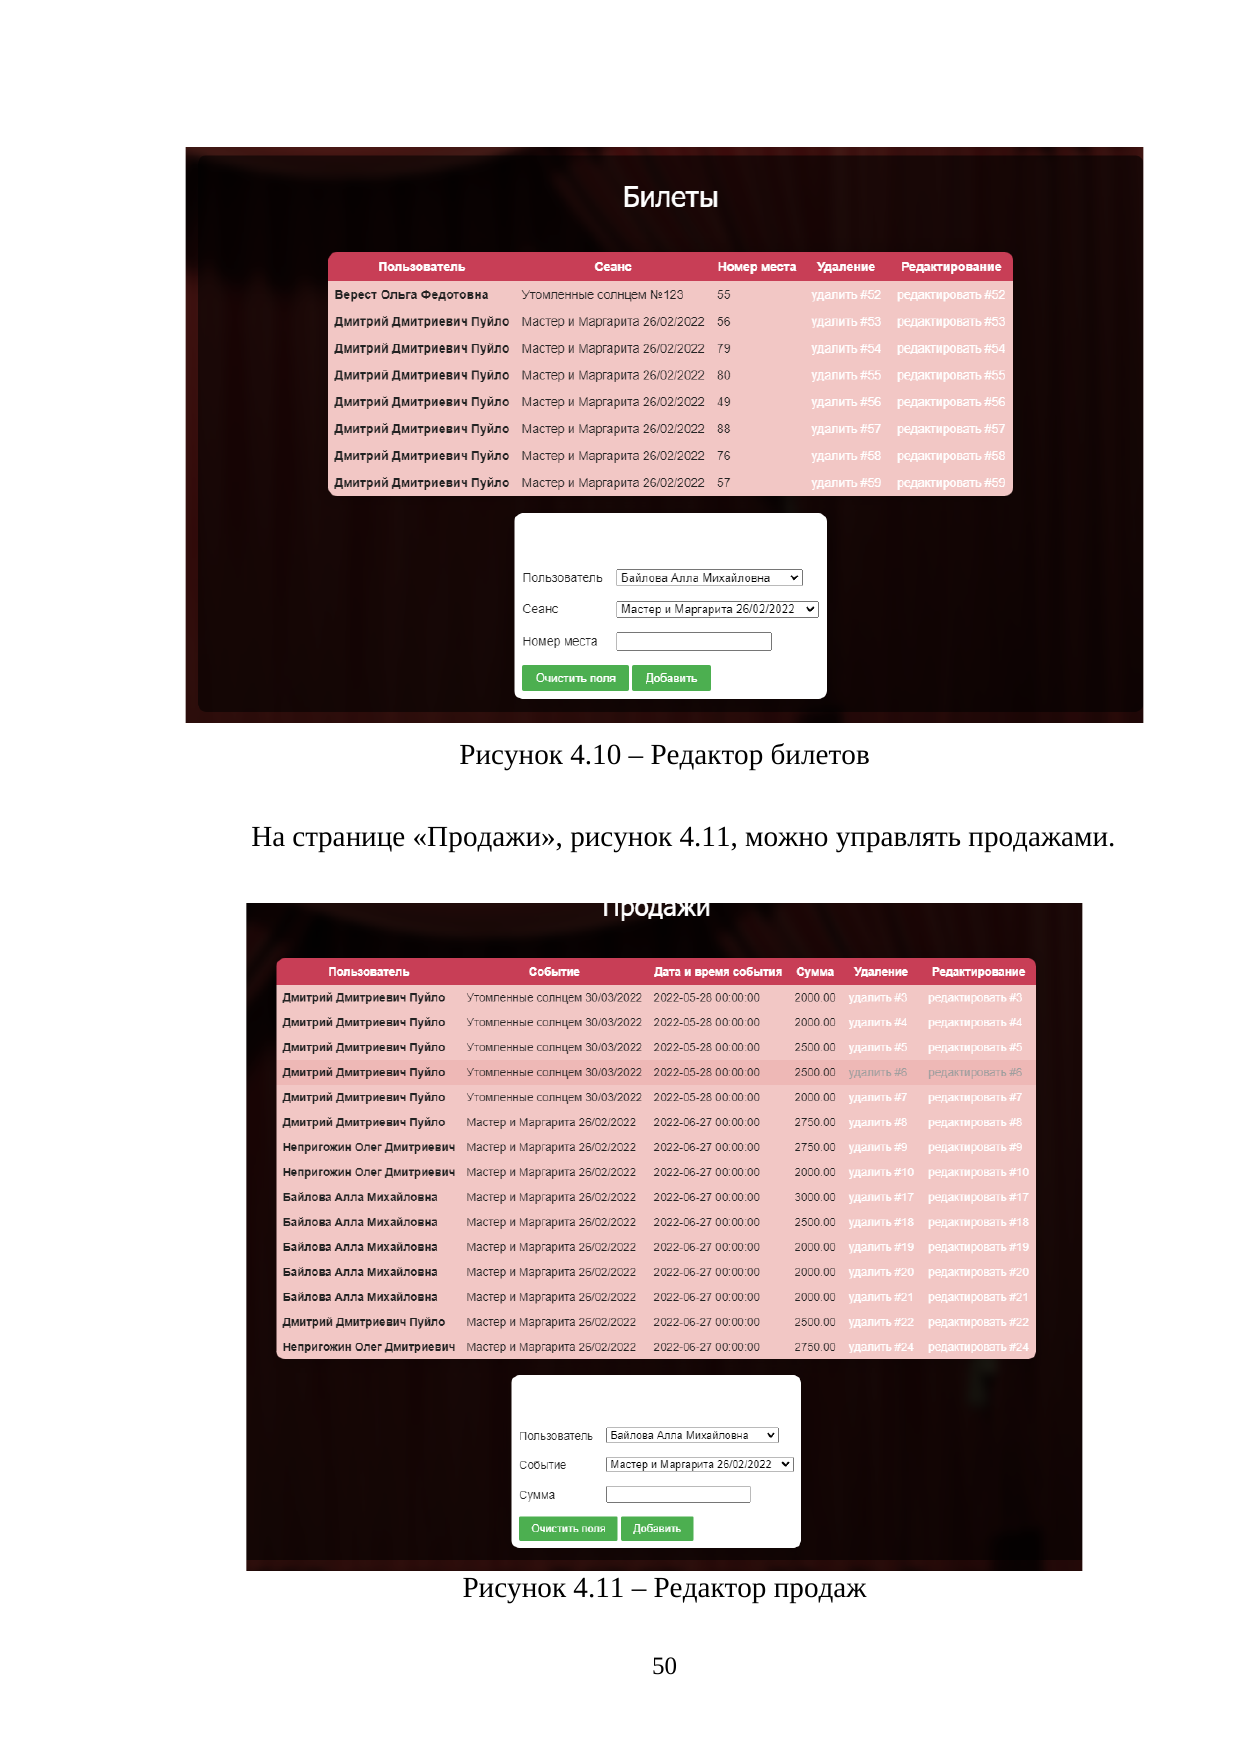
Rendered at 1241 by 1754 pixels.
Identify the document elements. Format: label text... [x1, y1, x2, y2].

text Рисунок 4.11 – Редактор продаж [177, 1570, 1152, 1604]
picture [246, 903, 1083, 1571]
text На странице «Продажи», рисунок 4.11, можно управлять продажами. [177, 819, 1152, 853]
picture [185, 147, 1144, 723]
text Рисунок 4.10 – Редактор билетов [177, 737, 1152, 771]
